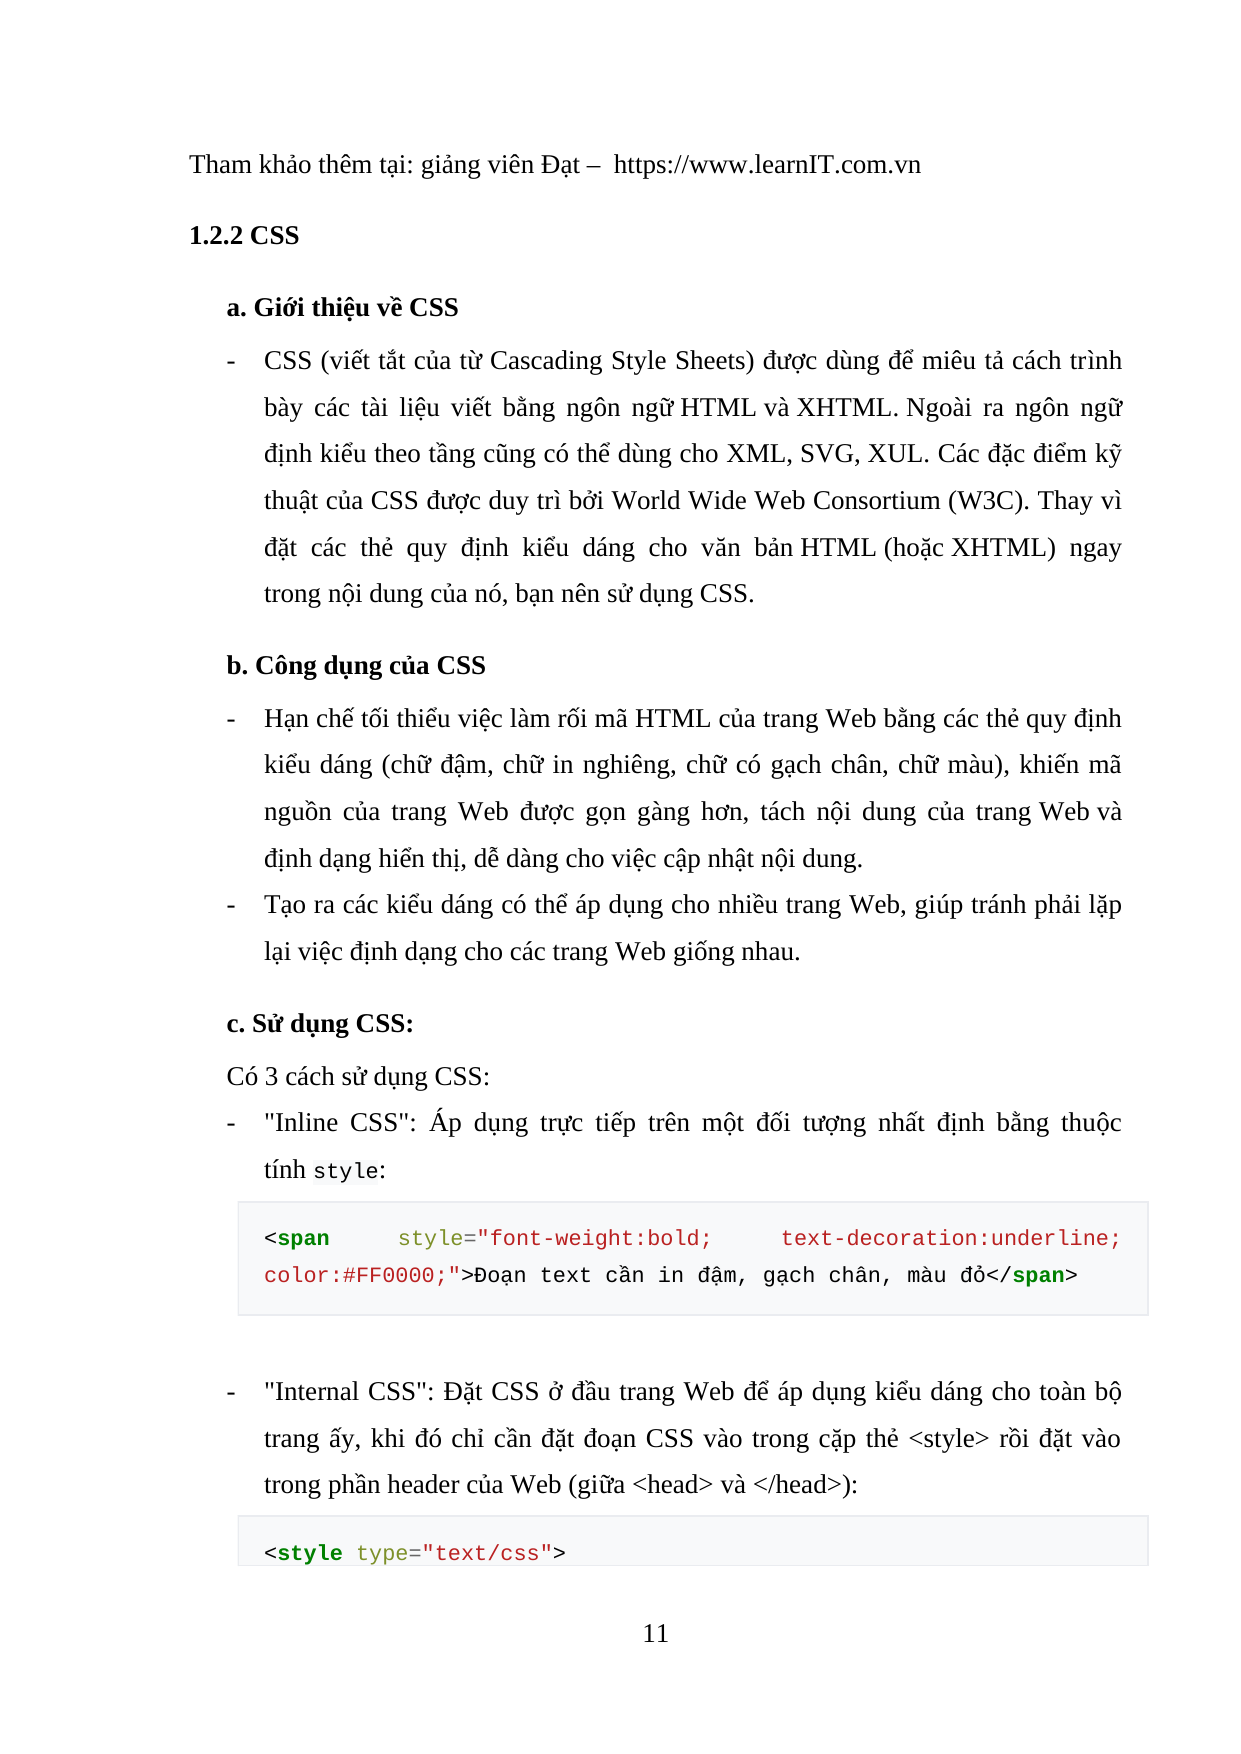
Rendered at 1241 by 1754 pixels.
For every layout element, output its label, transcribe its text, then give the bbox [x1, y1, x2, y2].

list Hạn chế tối thiểu việc làm rối mã HTML của trang Web bằng các thẻ quy định kiểu dáng (chữ đậm, chữ in nghiêng, chữ có gạch chân, chữ màu), khiến mã nguồn của trang Web được gọn gàng hơn, tách nội dung của trang Web và định dạng hiển thị, dễ dàng cho việc cập nhật nội dung. [226, 702, 1122, 873]
text <style type="text/css"> [239, 1517, 1147, 1565]
list CSS (viết tắt của từ Cascading Style Sheets) được dùng để miêu tả cách trình bày các tài liệu viết bằng ngôn ngữ HTML và XHTML. Ngoài ra ngôn ngữ định kiểu theo tầng cũng có thể dùng cho XML, SVG, XUL. Các đặc điểm kỹ thuật của CSS được duy trì bởi World Wide Web Consortium (W3C). Thay vì đặt các thẻ quy định kiểu dáng cho văn bản HTML (hoặc XHTML) ngay trong nội dung của nó, bạn nên sử dụng CSS. [226, 344, 1122, 608]
subtitle a. Giới thiệu về CSS [189, 291, 1122, 322]
text Có 3 cách sử dụng CSS: [226, 1060, 1122, 1091]
list Tạo ra các kiểu dáng có thể áp dụng cho nhiều trang Web, giúp tránh phải lặp lại việc định dạng cho các trang Web giống nhau. [226, 888, 1122, 966]
text <span style="font-weight:bold; text-decoration:underline; color:#FF0000;">Đoạn text cần in đậm, gạch chân, màu đỏ</span> [239, 1203, 1147, 1314]
subtitle 1.2.2 CSS [189, 219, 1122, 251]
list "Inline CSS": Áp dụng trực tiếp trên một đối tượng nhất định bằng thuộc tính style: [226, 1106, 1122, 1185]
text Tham khảo thêm tại: giảng viên Đạt – https://www.learnIT.com.vn [189, 148, 1122, 179]
subtitle c. Sử dụng CSS: [189, 1007, 1122, 1038]
subtitle b. Công dụng của CSS [189, 649, 1122, 680]
list "Internal CSS": Đặt CSS ở đầu trang Web để áp dụng kiểu dáng cho toàn bộ trang ấy, khi đó chỉ cần đặt đoạn CSS vào trong cặp thẻ <style> rồi đặt vào trong phần header của Web (giữa <head> và </head>): [226, 1375, 1122, 1499]
